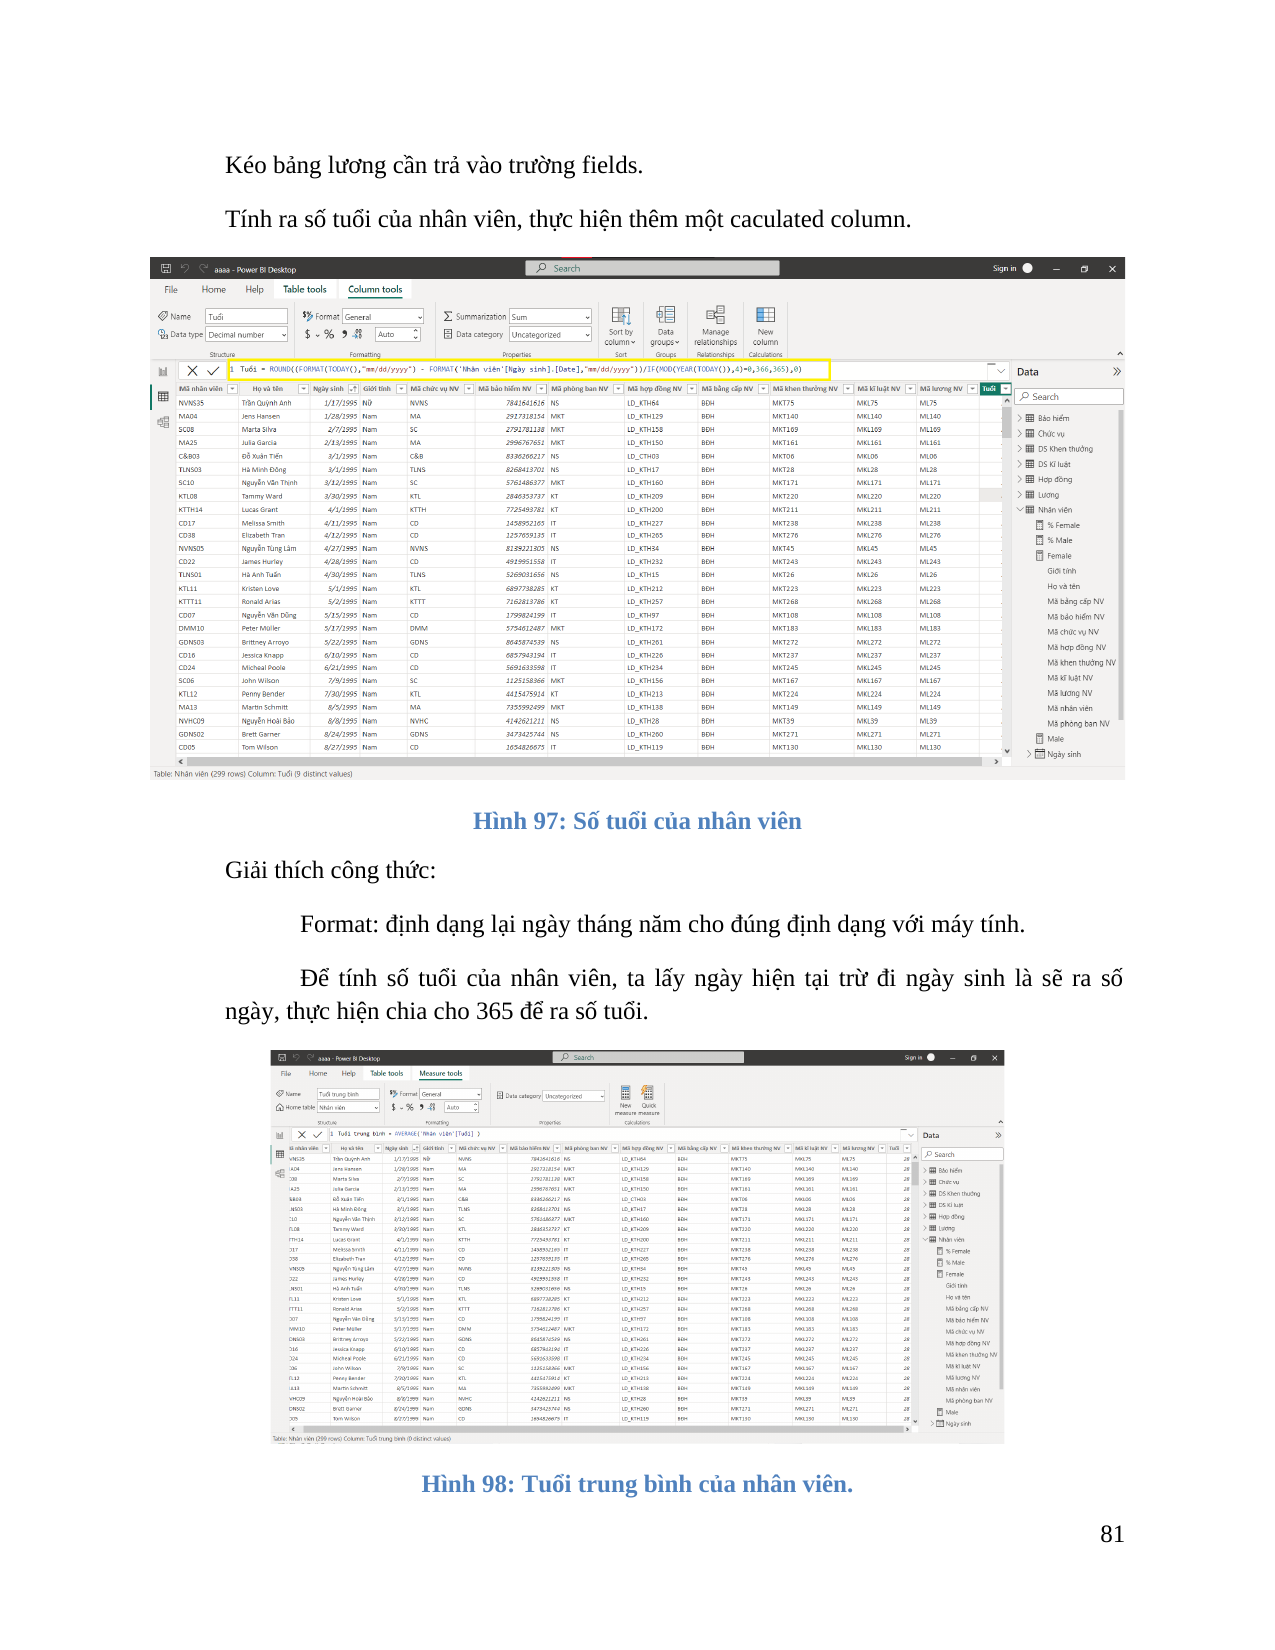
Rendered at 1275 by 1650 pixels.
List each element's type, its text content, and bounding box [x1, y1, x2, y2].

text Để tính số tuổi của nhân viên, ta lấy ngày hiện tại trừ đi ngày sinh là sẽ ra số ngày, thực hiện chia cho 365 để ra số tuổi. [225, 963, 1125, 1025]
picture [150, 257, 1125, 781]
text Tính ra số tuổi của nhân viên, thực hiện thêm một caculated column. [225, 204, 1125, 233]
picture [270, 1050, 1005, 1444]
text Kéo bảng lương cần trả vào trường fields. [225, 150, 1125, 179]
text Hình 97: Số tuổi của nhân viên [150, 806, 1125, 834]
text Giải thích công thức: [225, 855, 1125, 884]
text Hình 98: Tuổi trung bình của nhân viên. [150, 1469, 1125, 1497]
text Format: định dạng lại ngày tháng năm cho đúng định dạng với máy tính. [225, 909, 1125, 938]
